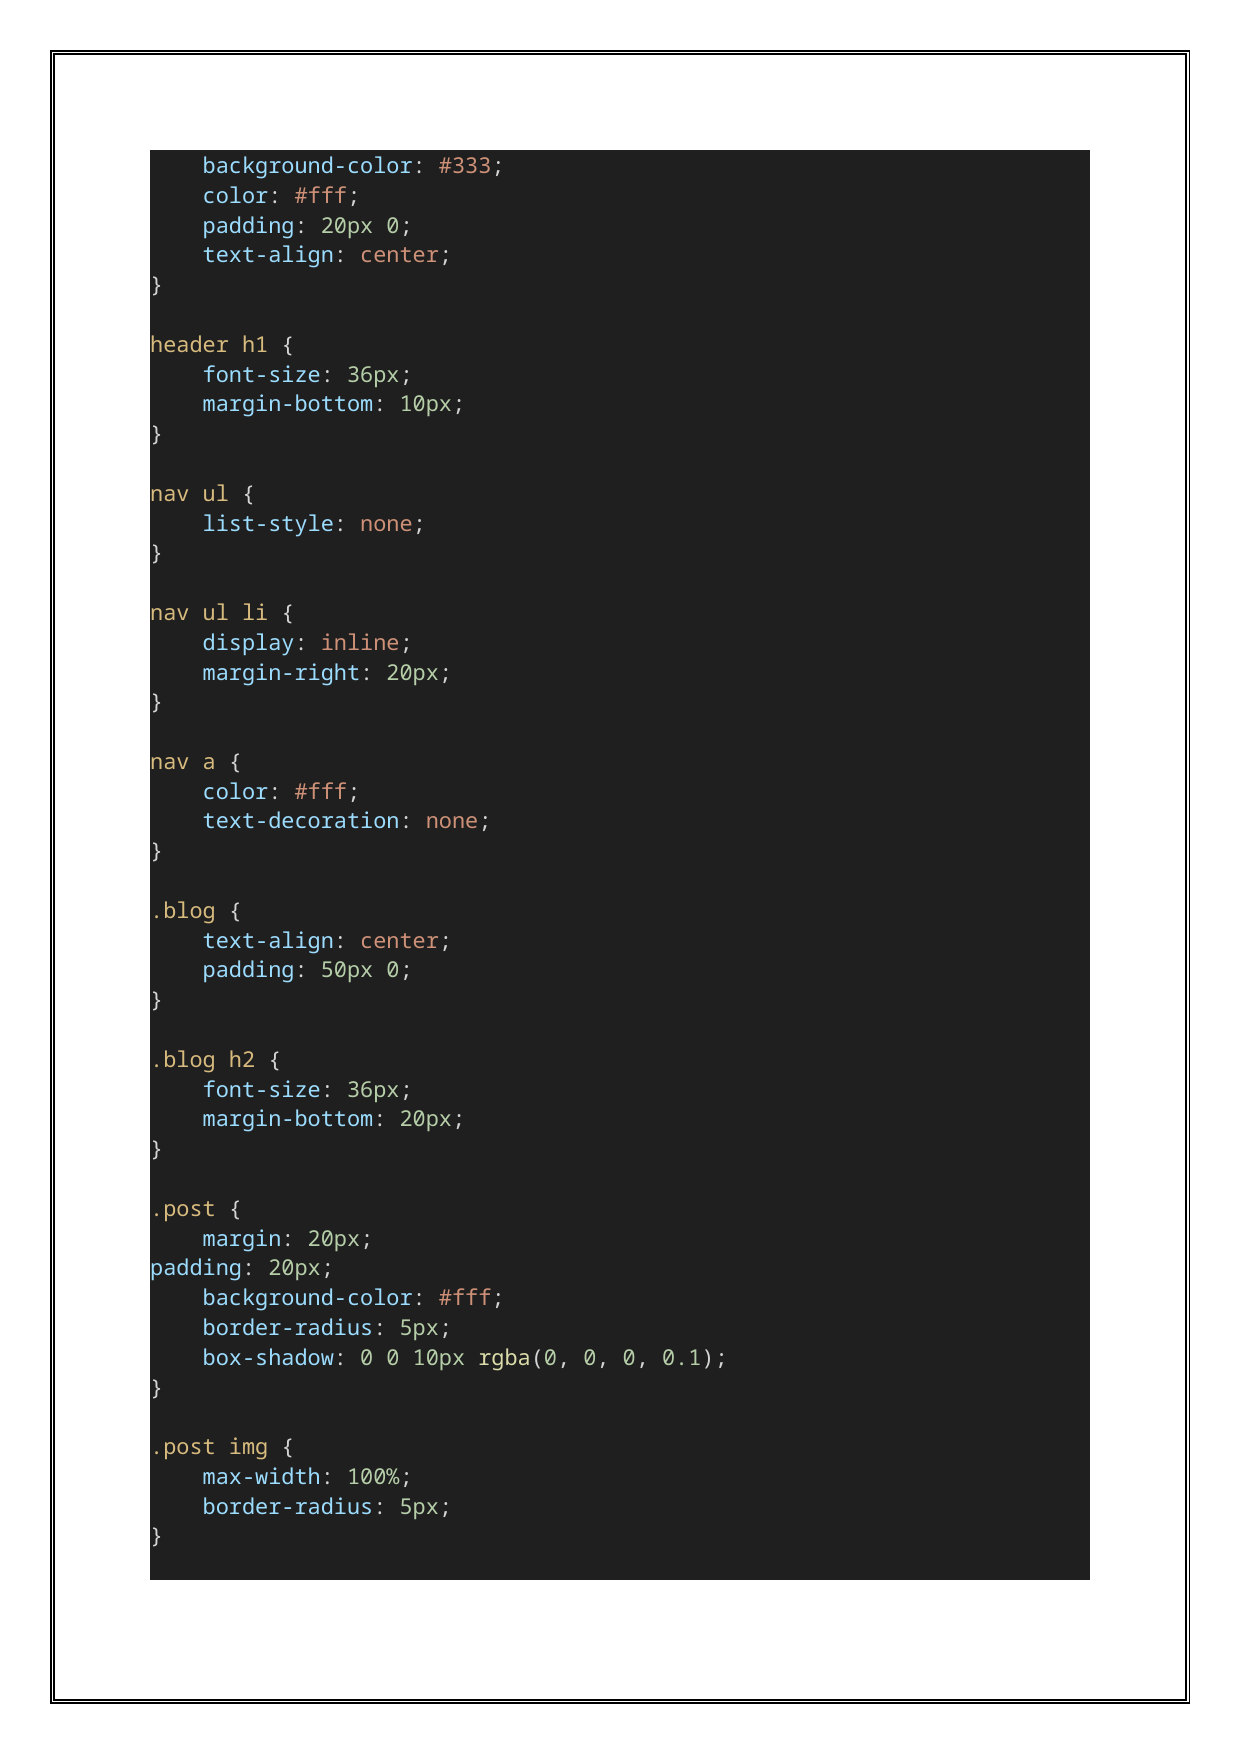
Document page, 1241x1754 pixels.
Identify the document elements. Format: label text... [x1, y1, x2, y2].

text nav ul { [150, 478, 1090, 507]
text margin-right: 20px; [150, 656, 1090, 686]
text header h1 { [150, 329, 1090, 358]
text text-align: center; [150, 239, 1090, 269]
text margin: 20px; [150, 1222, 1090, 1252]
text nav ul li { [150, 597, 1090, 627]
text text-decoration: none; [150, 805, 1090, 835]
text } [150, 269, 1090, 299]
text } [150, 1371, 1090, 1401]
text font-size: 36px; [150, 1073, 1090, 1103]
text } [150, 835, 1090, 865]
text display: inline; [150, 627, 1090, 656]
text box-shadow: 0 0 10px rgba(0, 0, 0, 0.1); [150, 1342, 1090, 1371]
text padding: 20px 0; [150, 209, 1090, 239]
text max-width: 100%; [150, 1461, 1090, 1491]
text font-size: 36px; [150, 358, 1090, 388]
text } [150, 1133, 1090, 1163]
text text-align: center; [150, 924, 1090, 954]
text color: #fff; [150, 180, 1090, 209]
text } [150, 686, 1090, 716]
text nav a { [150, 746, 1090, 776]
text padding: 50px 0; [150, 954, 1090, 984]
text .blog { [150, 895, 1090, 924]
text .post { [150, 1193, 1090, 1222]
text border-radius: 5px; [150, 1312, 1090, 1342]
text } [150, 537, 1090, 567]
text } [150, 984, 1090, 1014]
text margin-bottom: 20px; [150, 1103, 1090, 1133]
text padding: 20px; [150, 1252, 1090, 1282]
text margin-bottom: 10px; [150, 388, 1090, 418]
text } [150, 1520, 1090, 1550]
text border-radius: 5px; [150, 1491, 1090, 1520]
text .blog h2 { [150, 1044, 1090, 1073]
text background-color: #fff; [150, 1282, 1090, 1312]
text list-style: none; [150, 507, 1090, 537]
text } [150, 418, 1090, 448]
text background-color: #333; [150, 150, 1090, 180]
text .post img { [150, 1431, 1090, 1461]
text color: #fff; [150, 776, 1090, 805]
